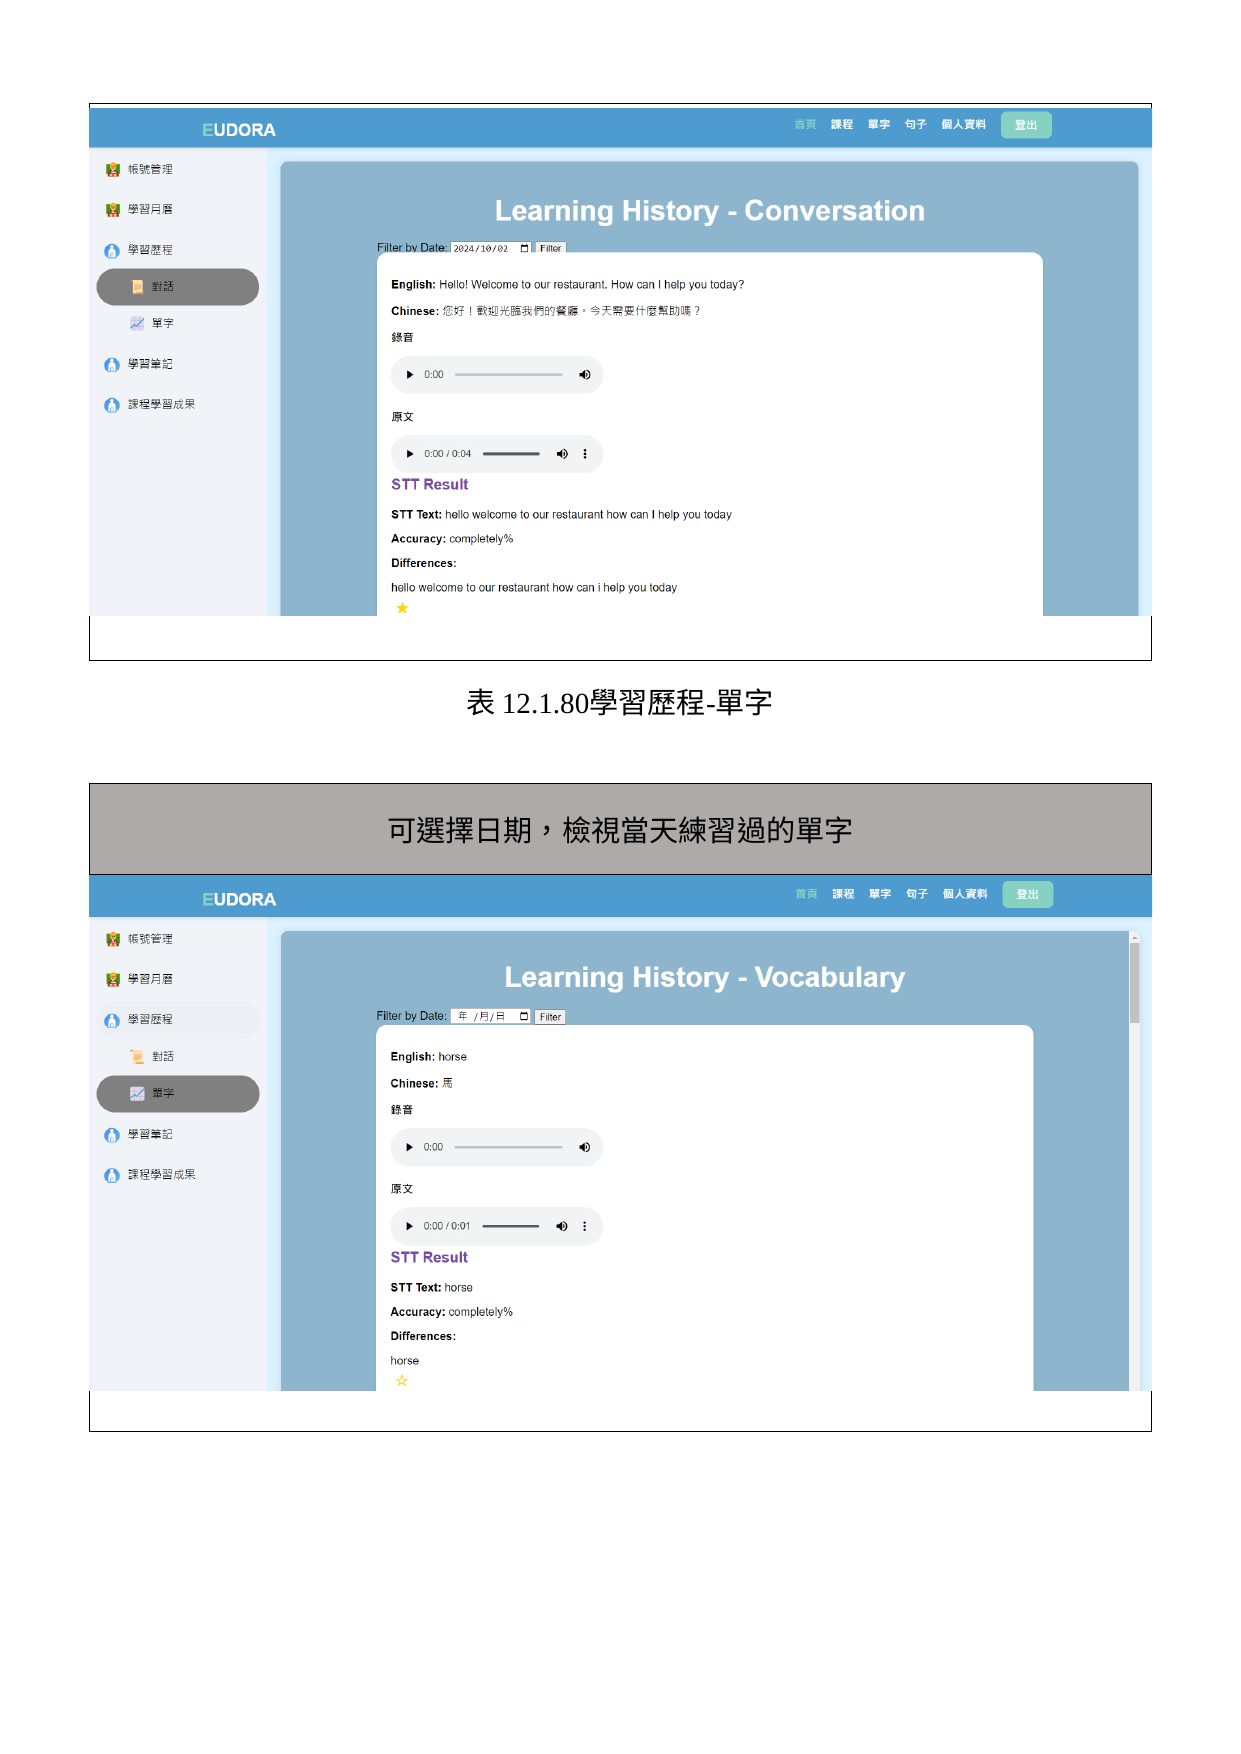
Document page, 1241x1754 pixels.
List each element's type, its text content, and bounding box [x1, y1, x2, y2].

picture [89, 875, 1153, 1391]
table_header 可選擇日期，檢視當天練習過的單字 [90, 784, 1151, 874]
table_cell [90, 616, 1151, 660]
picture [89, 108, 1153, 616]
table_cell [90, 1391, 1151, 1431]
table_cell [90, 104, 1151, 108]
